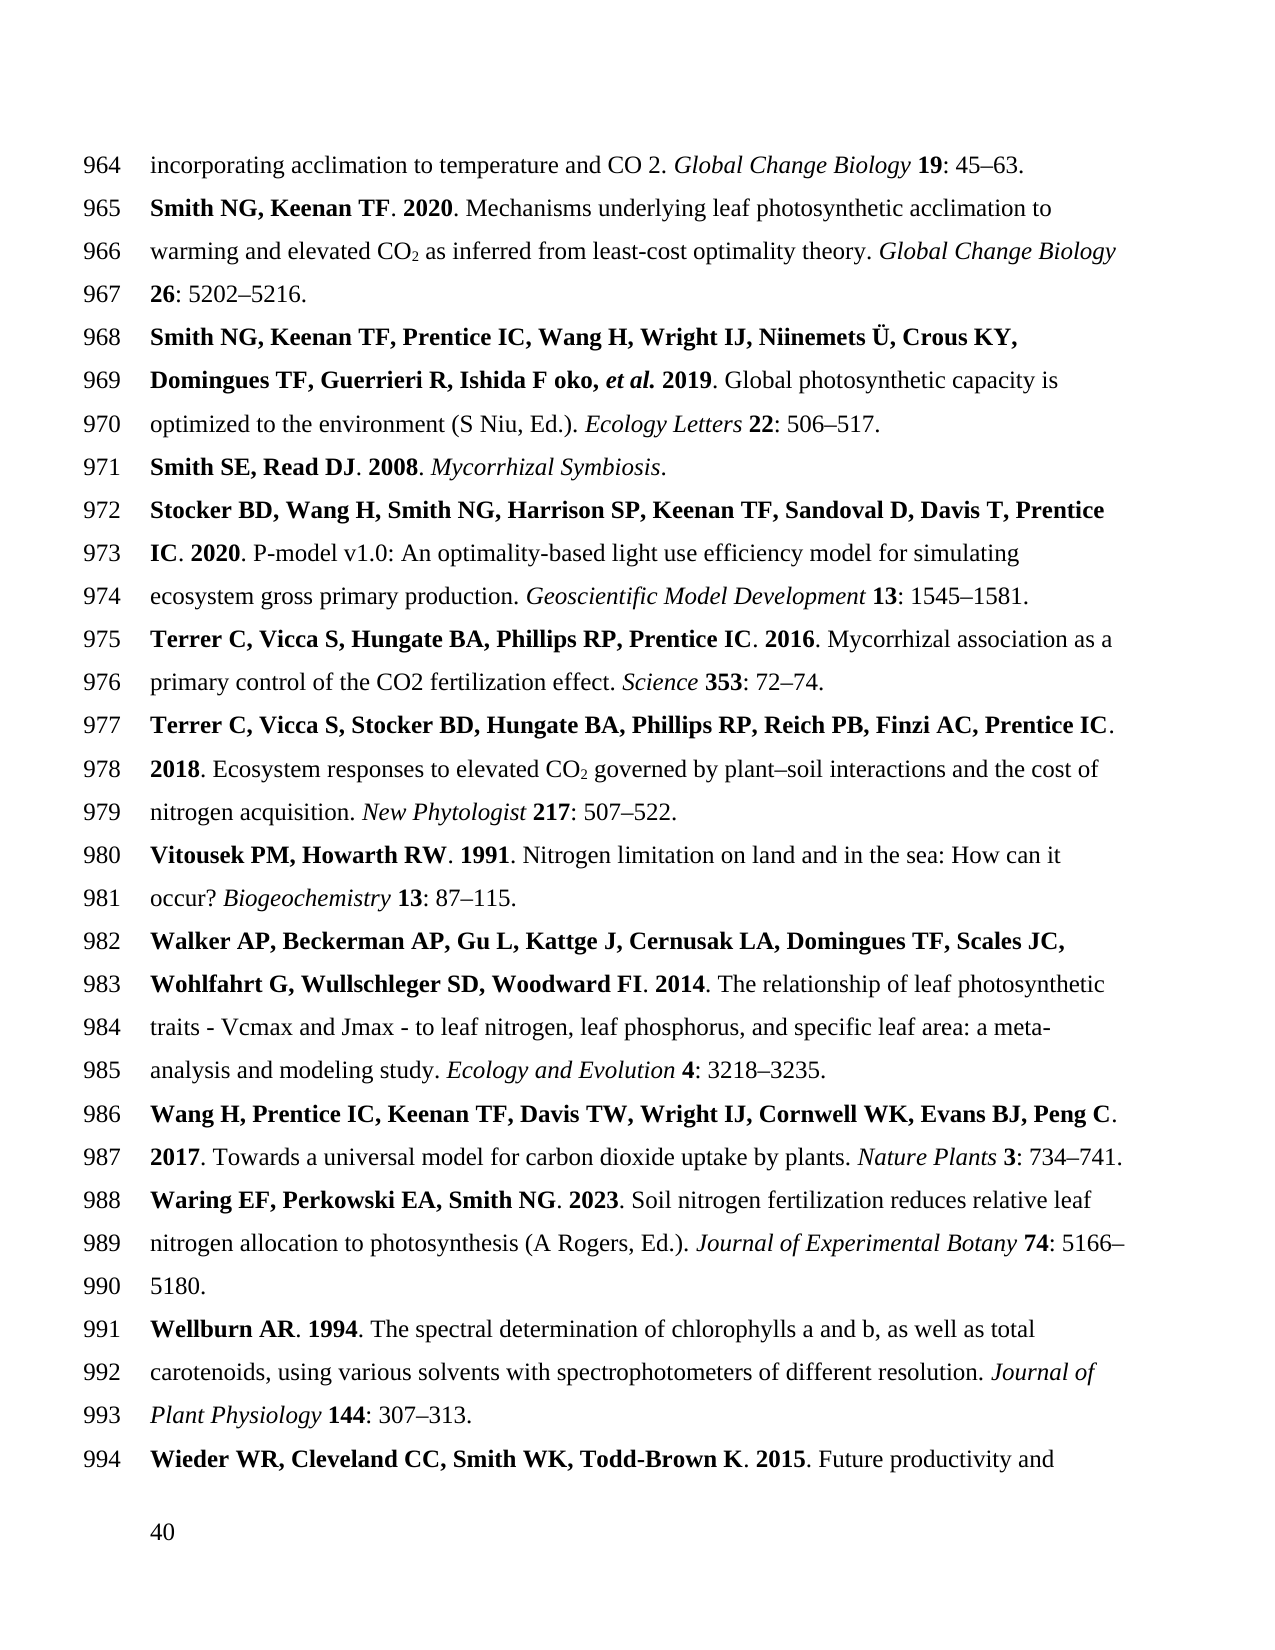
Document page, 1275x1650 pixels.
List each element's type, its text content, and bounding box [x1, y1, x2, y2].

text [150, 150, 1125, 179]
text Terrer C, Vicca S, Stocker BD, Hungate BA, Phillips RP, Reich PB, Finzi AC, Prentice IC. 2018. Ecosystem responses to elevated CO2 governed by plant–soil interactions and the cost of nitrogen acquisition. New Phytologist 217: 507–522. [150, 711, 1125, 826]
text Smith NG, Keenan TF, Prentice IC, Wang H, Wright IJ, Niinemets Ü, Crous KY, Domingues TF, Guerrieri R, Ishida F oko, et al. 2019. Global photosynthetic capacity is optimized to the environment (S Niu, Ed.). Ecology Letters 22: 506–517. [150, 322, 1125, 437]
text Waring EF, Perkowski EA, Smith NG. 2023. Soil nitrogen fertilization reduces relative leaf nitrogen allocation to photosynthesis (A Rogers, Ed.). Journal of Experimental Botany 74: 5166–5180. [150, 1185, 1125, 1300]
text Walker AP, Beckerman AP, Gu L, Kattge J, Cernusak LA, Domingues TF, Scales JC, Wohlfahrt G, Wullschleger SD, Woodward FI. 2014. The relationship of leaf photosynthetic traits - Vcmax and Jmax - to leaf nitrogen, leaf phosphorus, and specific leaf area: a meta-analysis and modeling study. Ecology and Evolution 4: 3218–3235. [150, 926, 1125, 1084]
text Vitousek PM, Howarth RW. 1991. Nitrogen limitation on land and in the sea: How can it occur? Biogeochemistry 13: 87–115. [150, 840, 1125, 912]
text Terrer C, Vicca S, Hungate BA, Phillips RP, Prentice IC. 2016. Mycorrhizal association as a primary control of the CO2 fertilization effect. Science 353: 72–74. [150, 624, 1125, 696]
text Wellburn AR. 1994. The spectral determination of chlorophylls a and b, as well as total carotenoids, using various solvents with spectrophotometers of different resolution. Journal of Plant Physiology 144: 307–313. [150, 1314, 1125, 1429]
text Wang H, Prentice IC, Keenan TF, Davis TW, Wright IJ, Cornwell WK, Evans BJ, Peng C. 2017. Towards a universal model for carbon dioxide uptake by plants. Nature Plants 3: 734–741. [150, 1099, 1125, 1171]
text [150, 1444, 1125, 1472]
text Smith SE, Read DJ. 2008. Mycorrhizal Symbiosis. [150, 452, 1125, 481]
text Stocker BD, Wang H, Smith NG, Harrison SP, Keenan TF, Sandoval D, Davis T, Prentice IC. 2020. P-model v1.0: An optimality-based light use efficiency model for simulating ecosystem gross primary production. Geoscientific Model Development 13: 1545–1581. [150, 495, 1125, 610]
text Smith NG, Keenan TF. 2020. Mechanisms underlying leaf photosynthetic acclimation to warming and elevated CO2 as inferred from least‐cost optimality theory. Global Change Biology 26: 5202–5216. [150, 193, 1125, 308]
